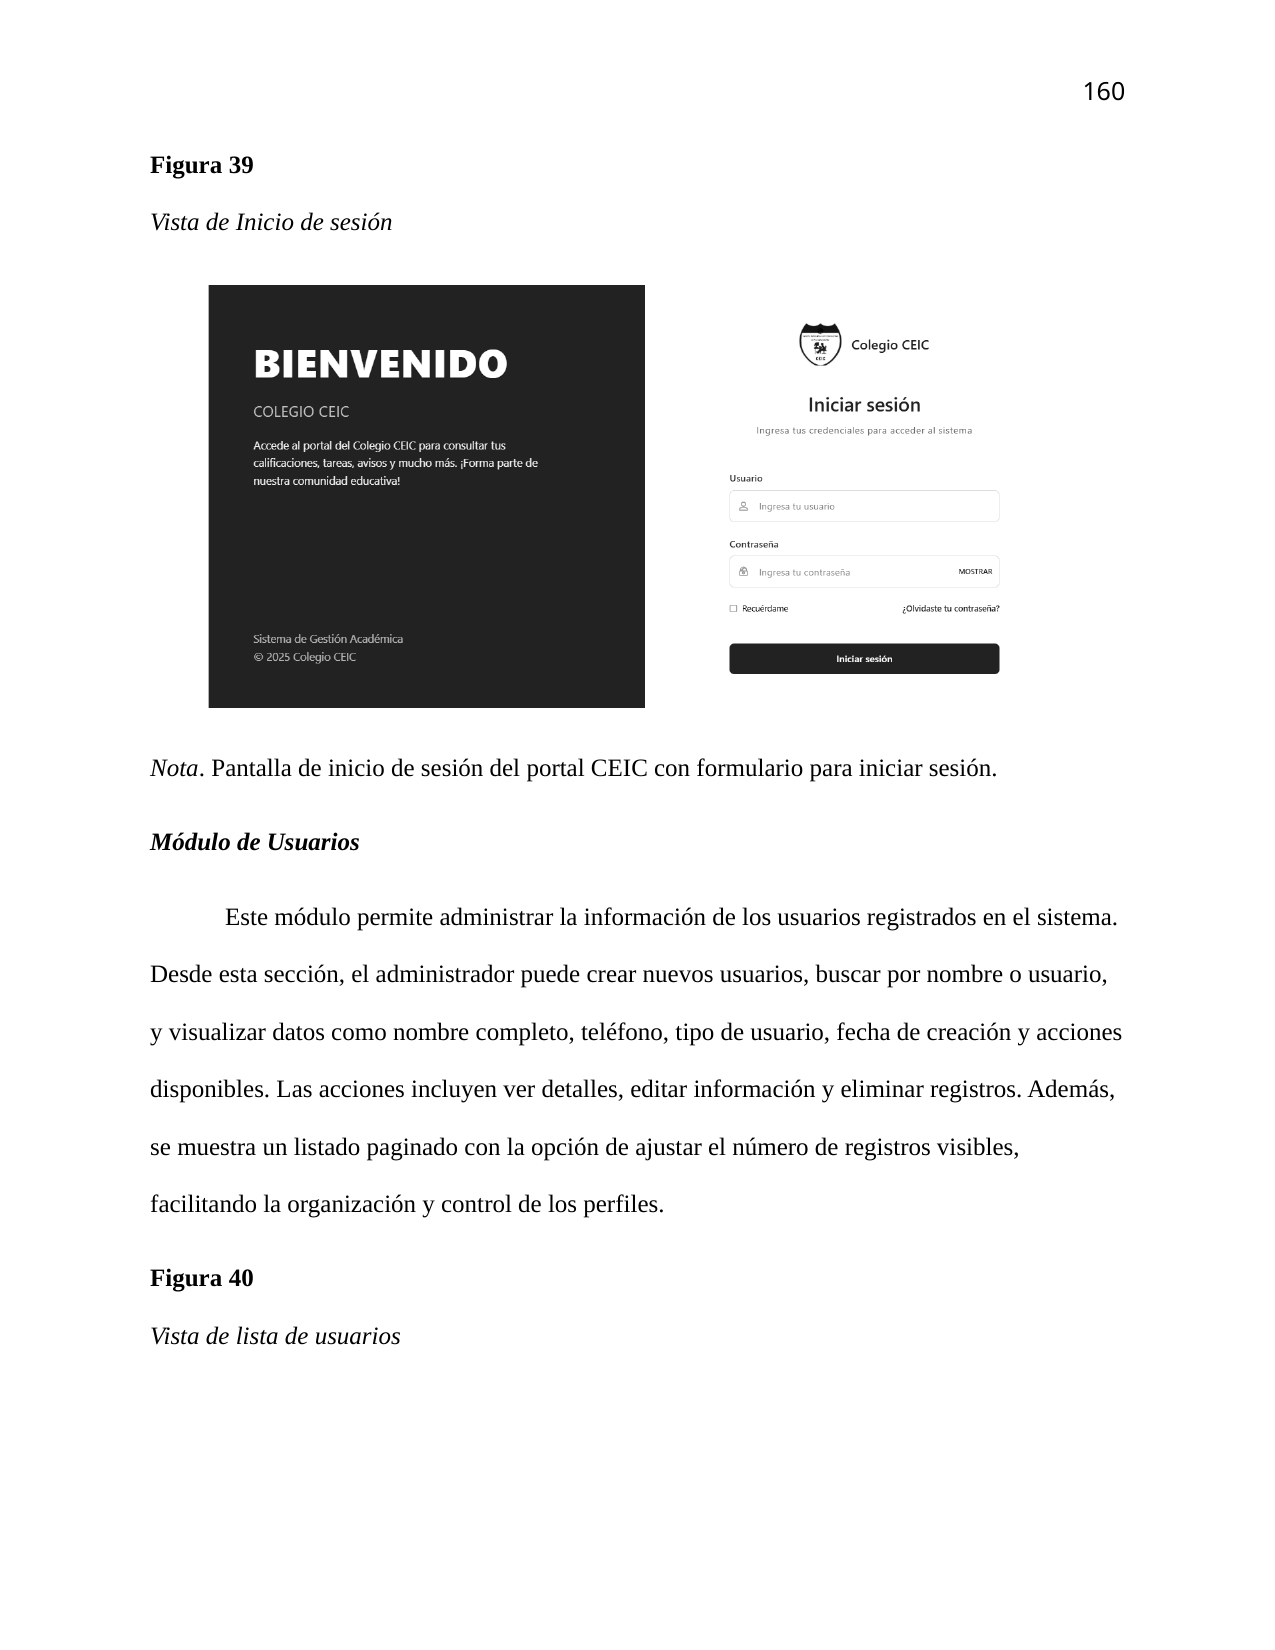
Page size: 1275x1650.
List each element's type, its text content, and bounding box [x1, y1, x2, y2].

text Figura 39 Vista de Inicio de sesión [150, 150, 1125, 236]
text Figura 40 Vista de lista de usuarios [150, 1263, 1125, 1349]
text Nota. Pantalla de inicio de sesión del portal CEIC con formulario para iniciar sesión. [150, 753, 1125, 782]
text Este módulo permite administrar la información de los usuarios registrados en el sistema. Desde esta sección, el administrador puede crear nuevos usuarios, buscar por nombre o usuario, y visualizar datos como nombre completo, teléfono, tipo de usuario, fecha de creación y acciones disponibles. Las acciones incluyen ver detalles, editar información y eliminar registros. Además, se muestra un listado paginado con la opción de ajustar el número de registros visibles, facilitando la organización y control de los perfiles. [150, 902, 1125, 1218]
subtitle Módulo de Usuarios [150, 827, 1125, 856]
